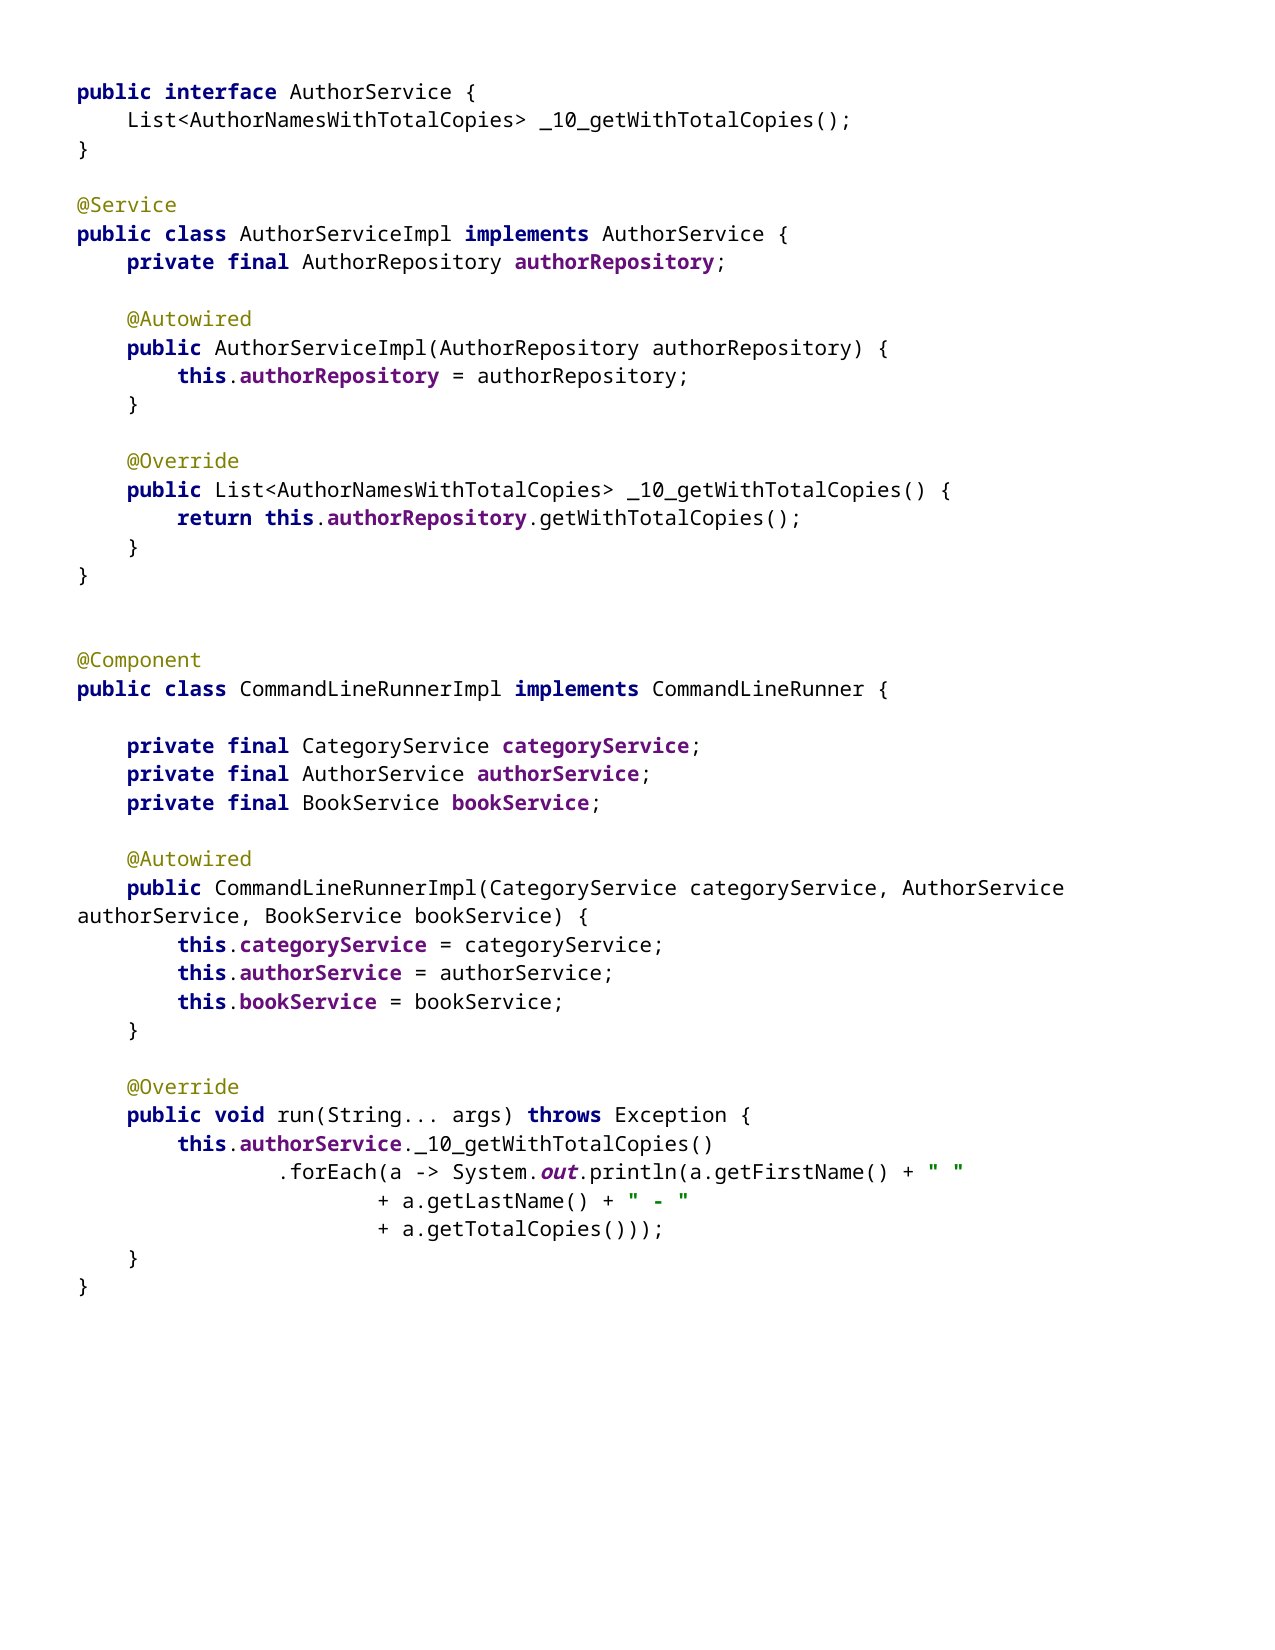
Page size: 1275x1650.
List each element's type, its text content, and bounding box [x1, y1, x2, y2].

text public interface AuthorService { List<AuthorNamesWithTotalCopies> _10_getWithTotalCopies(); } [77, 77, 1198, 162]
text } [77, 1271, 1198, 1299]
text @Component public class CommandLineRunnerImpl implements CommandLineRunner { private final CategoryService categoryService; private final AuthorService authorService; private final BookService bookService; @Autowired public CommandLineRunnerImpl(CategoryService categoryService, AuthorService authorService, BookService bookService) { this.categoryService = categoryService; this.authorService = authorService; this.bookService = bookService; } @Override public void run(String... args) throws Exception { this.authorService._10_getWithTotalCopies() .forEach(a -> System.out.println(a.getFirstName() + " " + a.getLastName() + " - " + a.getTotalCopies())); } [77, 646, 1198, 1271]
text @Service public class AuthorServiceImpl implements AuthorService { private final AuthorRepository authorRepository; @Autowired public AuthorServiceImpl(AuthorRepository authorRepository) { this.authorRepository = authorRepository; } @Override public List<AuthorNamesWithTotalCopies> _10_getWithTotalCopies() { return this.authorRepository.getWithTotalCopies(); } } [77, 191, 1198, 589]
